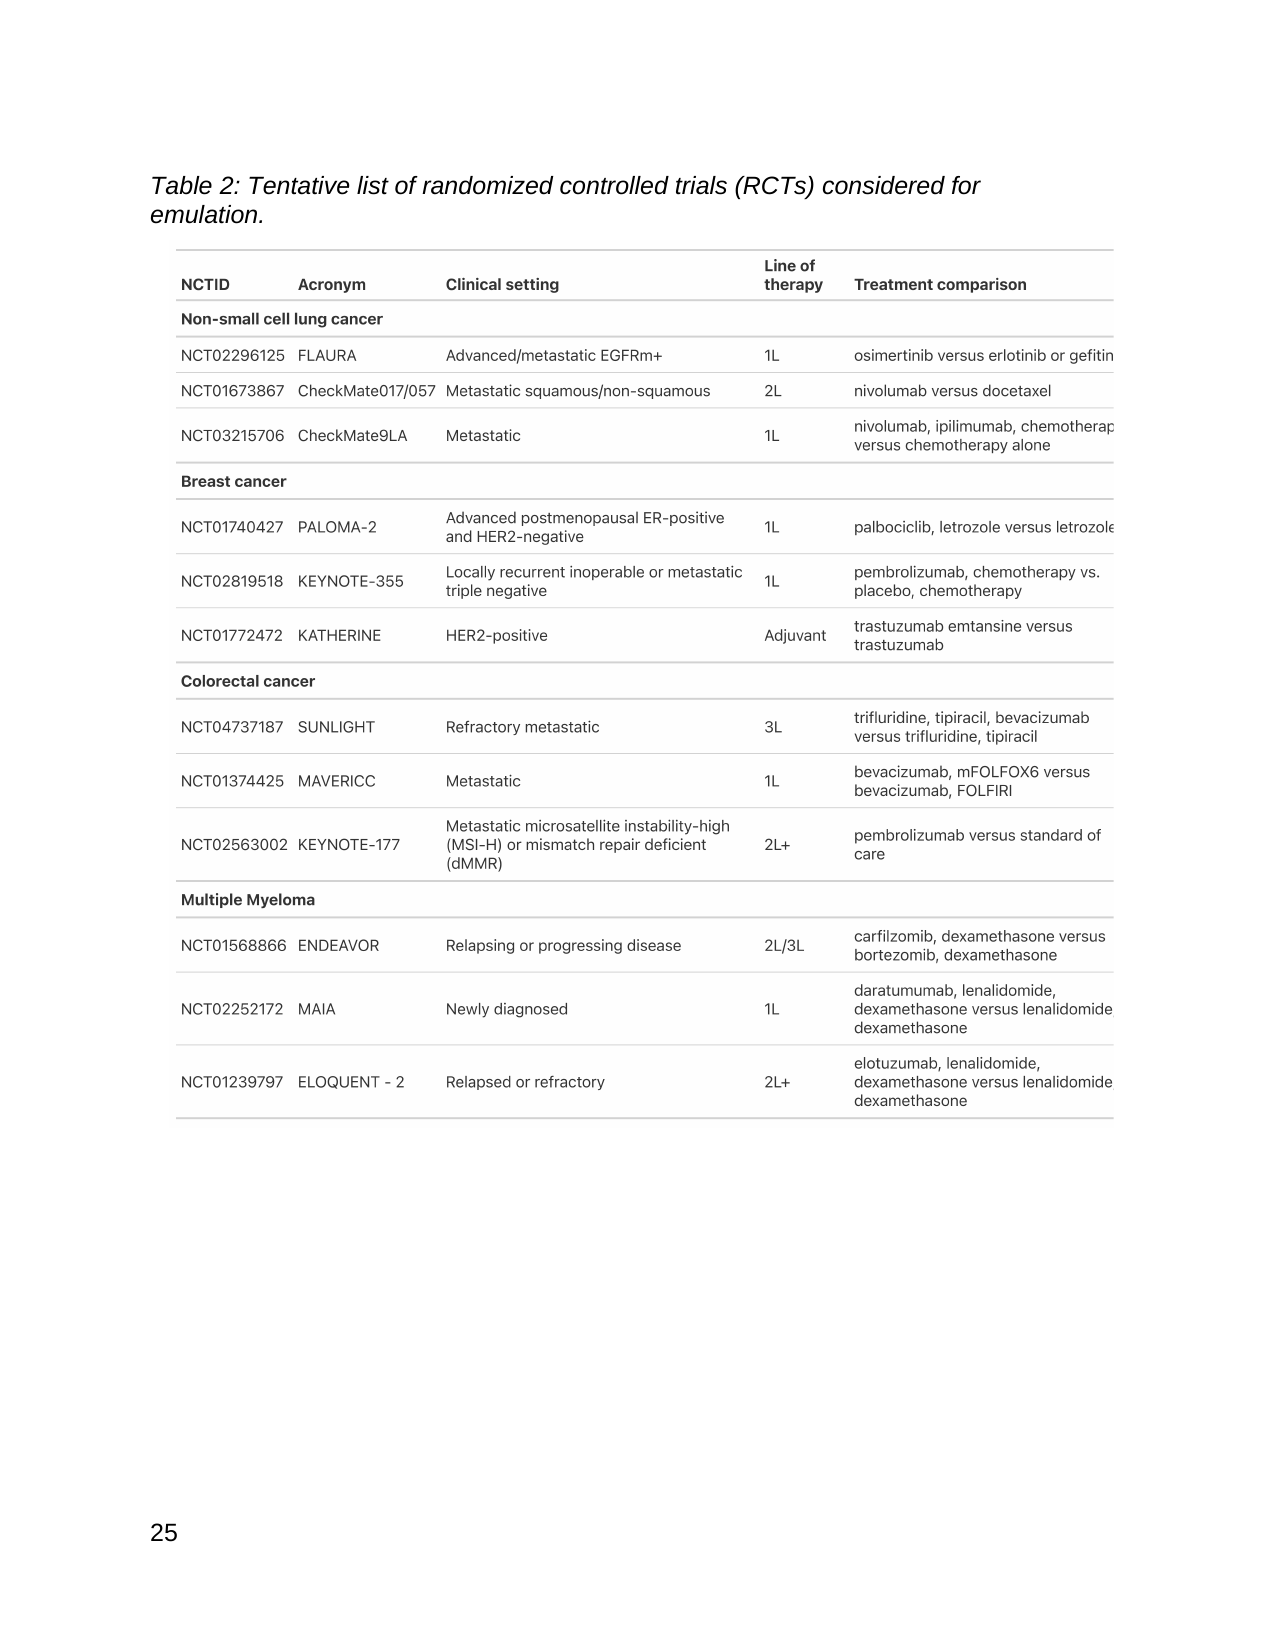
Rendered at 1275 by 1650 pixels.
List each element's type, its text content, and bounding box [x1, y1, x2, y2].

table_header Table 2: Tentative list of randomized controlled trials (RCTs) considered for emulation. [139, 150, 1114, 1148]
picture [168, 240, 1114, 1128]
